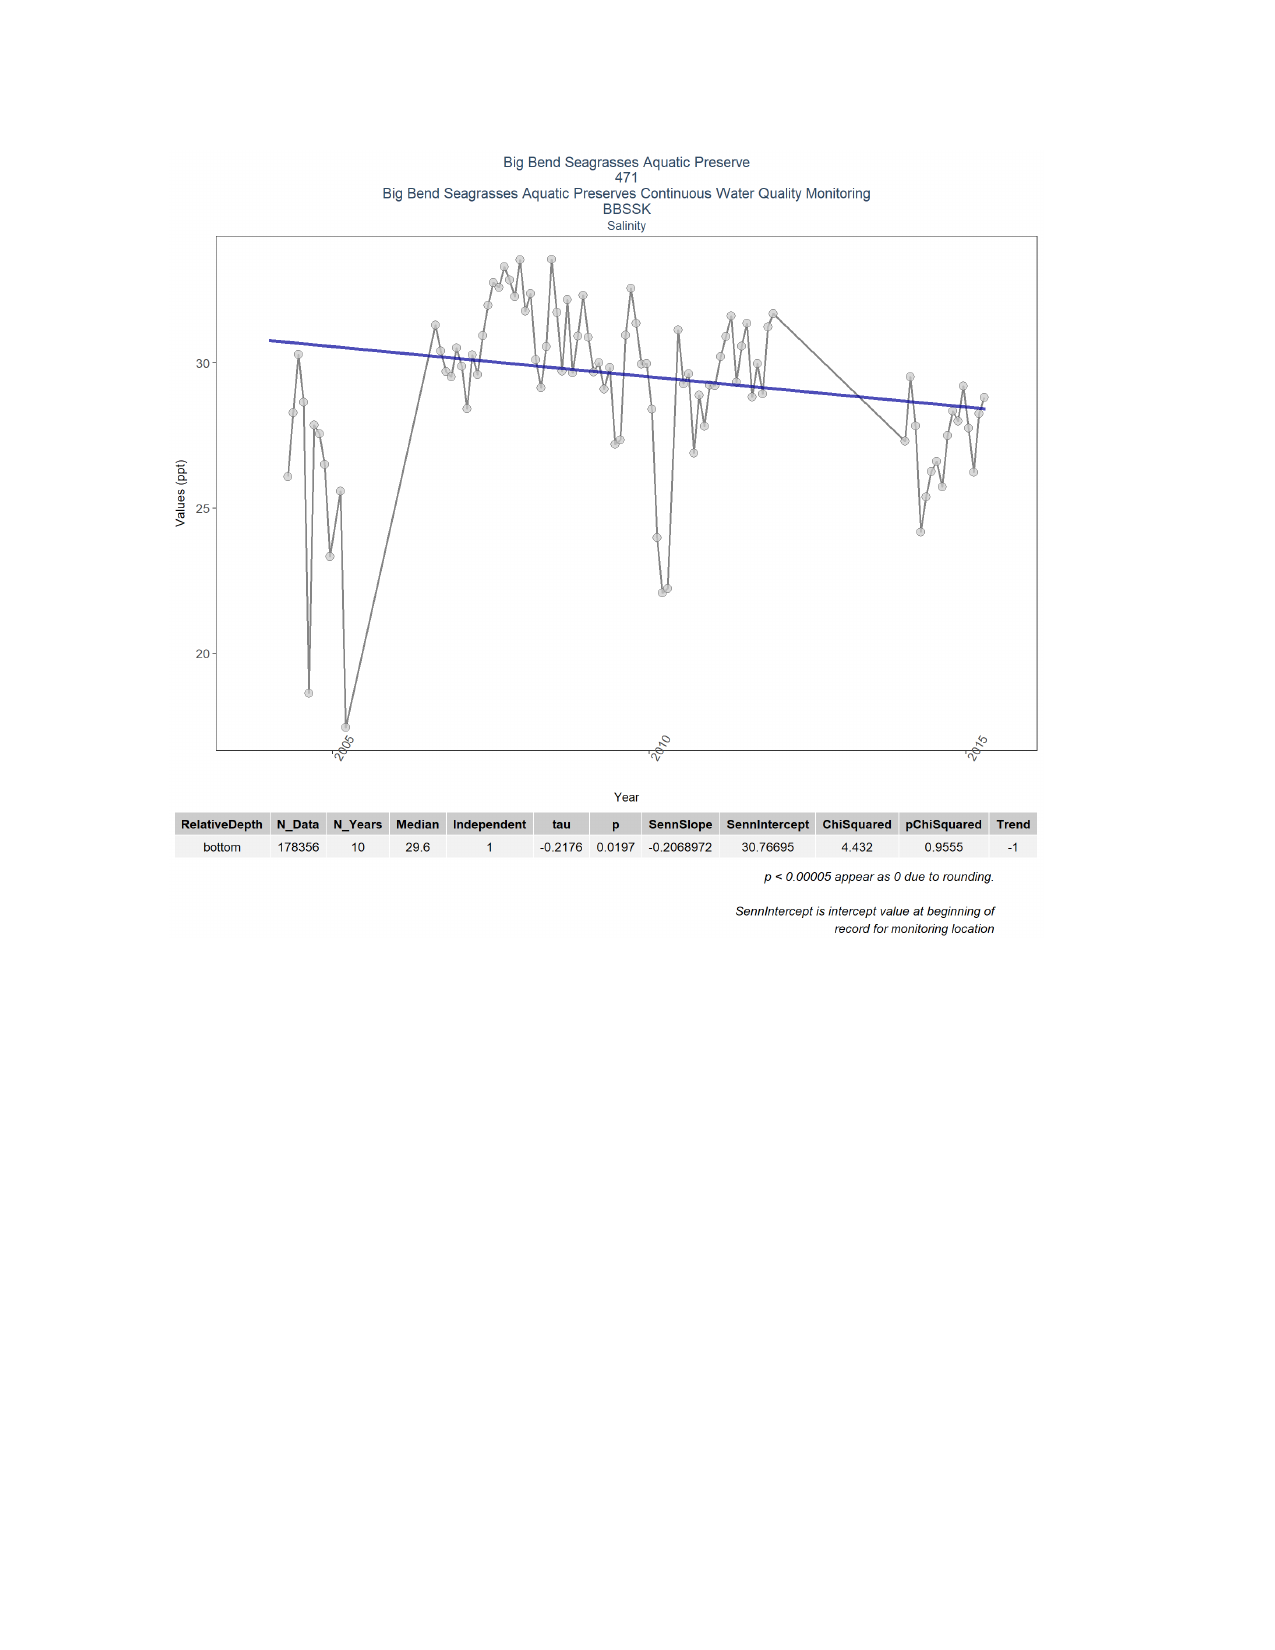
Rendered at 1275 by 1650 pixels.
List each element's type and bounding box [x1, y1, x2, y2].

picture [168, 150, 1044, 938]
